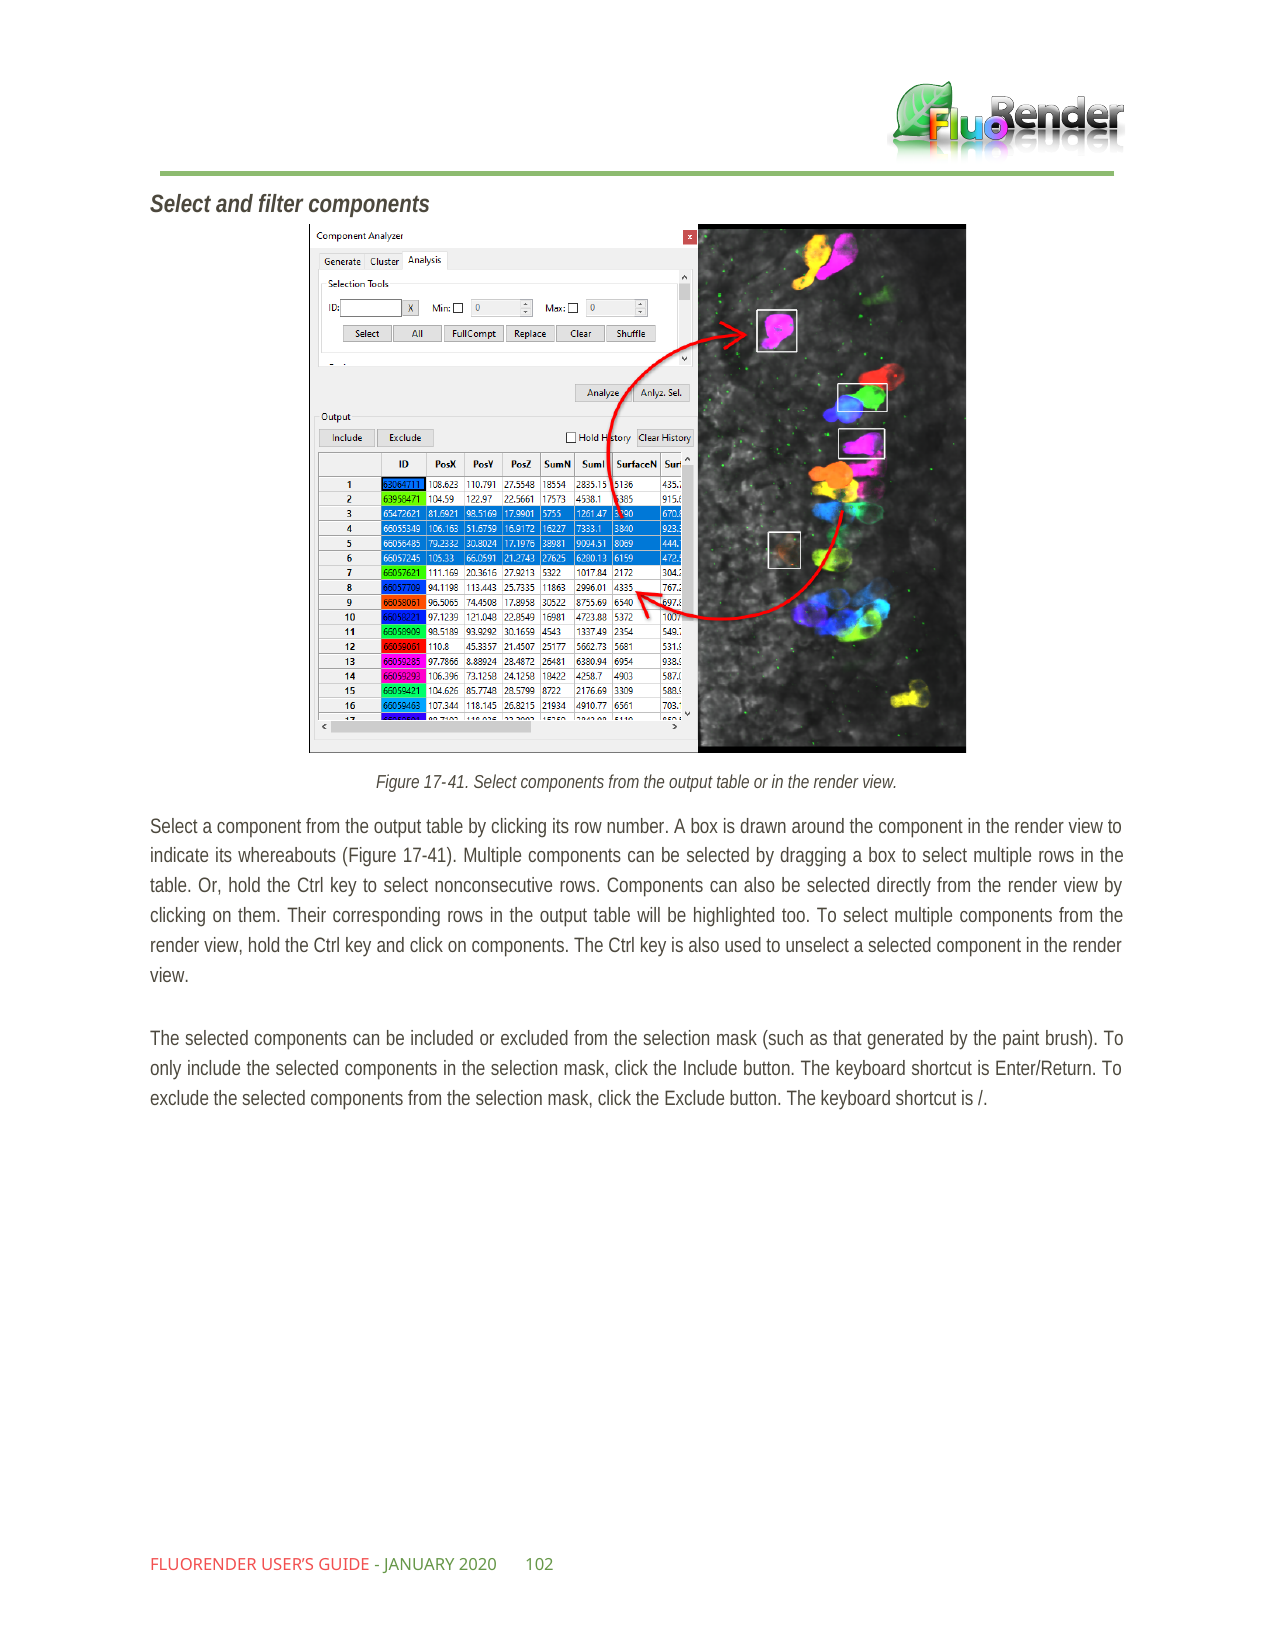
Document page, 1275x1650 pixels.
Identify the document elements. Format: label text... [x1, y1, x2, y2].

text The selected components can be included or excluded from the selection mask (such as that generated by the paint brush). To only include the selected components in the selection mask, click the Include button. The keyboard shortcut is Enter/Return. To exclude the selected components from the selection mask, click the Exclude button. The keyboard shortcut is /. [150, 1026, 1125, 1110]
picture [887, 75, 1125, 165]
subtitle Select and filter components [150, 189, 1125, 218]
picture [309, 224, 967, 753]
